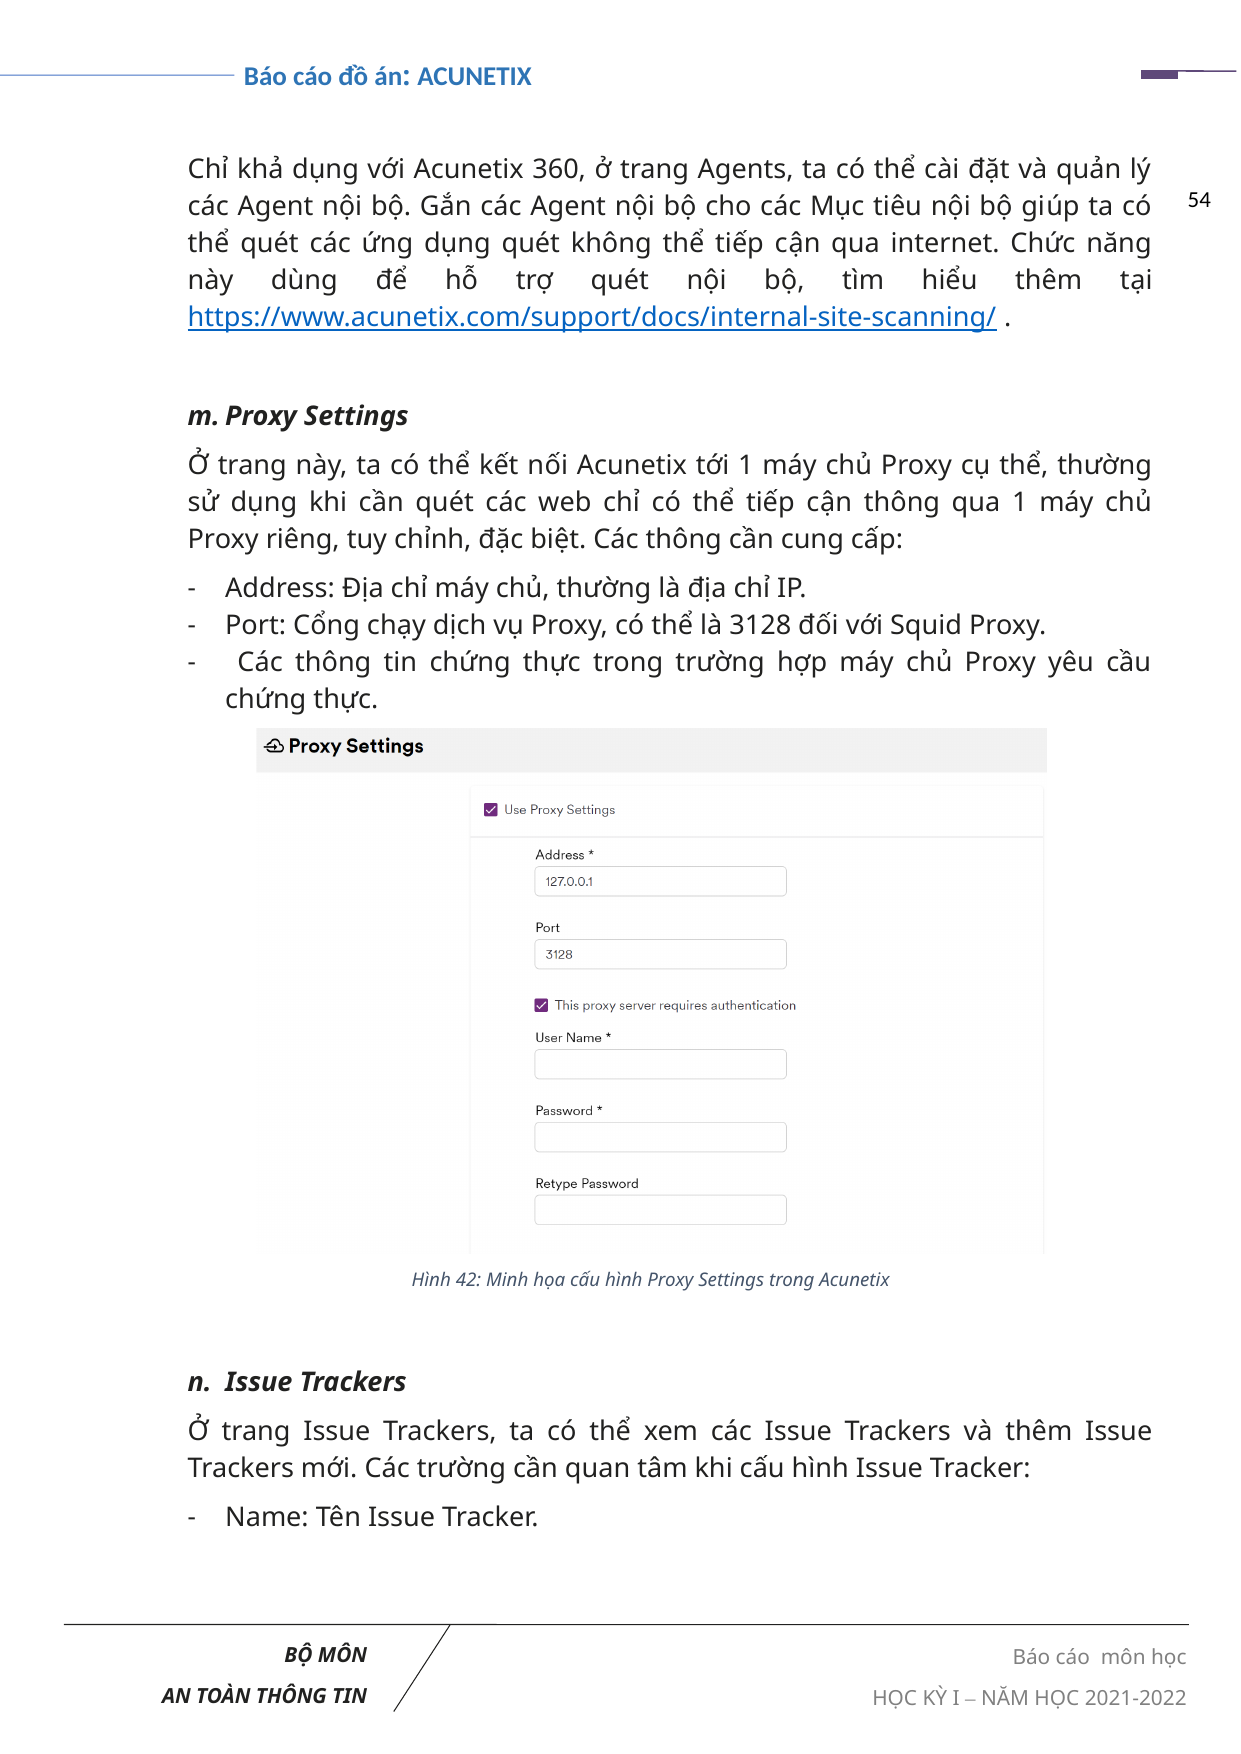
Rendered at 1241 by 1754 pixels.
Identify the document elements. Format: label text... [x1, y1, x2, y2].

list Proxy Settings [187, 396, 1153, 433]
list Port: Cổng chạy dịch vụ Proxy, có thể là 3128 đối với Squid Proxy. [187, 606, 1153, 642]
list Address: Địa chỉ máy chủ, thường là địa chỉ IP. [187, 569, 1153, 606]
list Issue Trackers [187, 1362, 1153, 1399]
list Các thông tin chứng thực trong trường hợp máy chủ Proxy yêu cầu chứng thực. [187, 642, 1153, 716]
list Name: Tên Issue Tracker. [187, 1498, 1153, 1534]
text Ở trang này, ta có thể kết nối Acunetix tới 1 máy chủ Proxy cụ thể, thường sử dụng khi cần quét các web chỉ có thể tiếp cận thông qua 1 máy chủ Proxy riêng, tuy chỉnh, đặc biệt. Các thông cần cung cấp: [187, 446, 1153, 556]
text Hình 42: Minh họa cấu hình Proxy Settings trong Acunetix [150, 1266, 1153, 1292]
picture [256, 728, 1047, 1254]
text Ở trang Issue Trackers, ta có thể xem các Issue Trackers và thêm Issue Trackers mới. Các trường cần quan tâm khi cấu hình Issue Tracker: [187, 1411, 1153, 1485]
text Chỉ khả dụng với Acunetix 360, ở trang Agents, ta có thể cài đặt và quản lý các Agent nội bộ. Gắn các Agent nội bộ cho các Mục tiêu nội bộ giúp ta có thể quét các ứng dụng quét không thể tiếp cận qua internet. Chức năng này dùng để hỗ trợ quét nội bộ, tìm hiểu thêm tại https://www.acunetix.com/support/docs/internal-site-scanning/ . [187, 150, 1153, 334]
